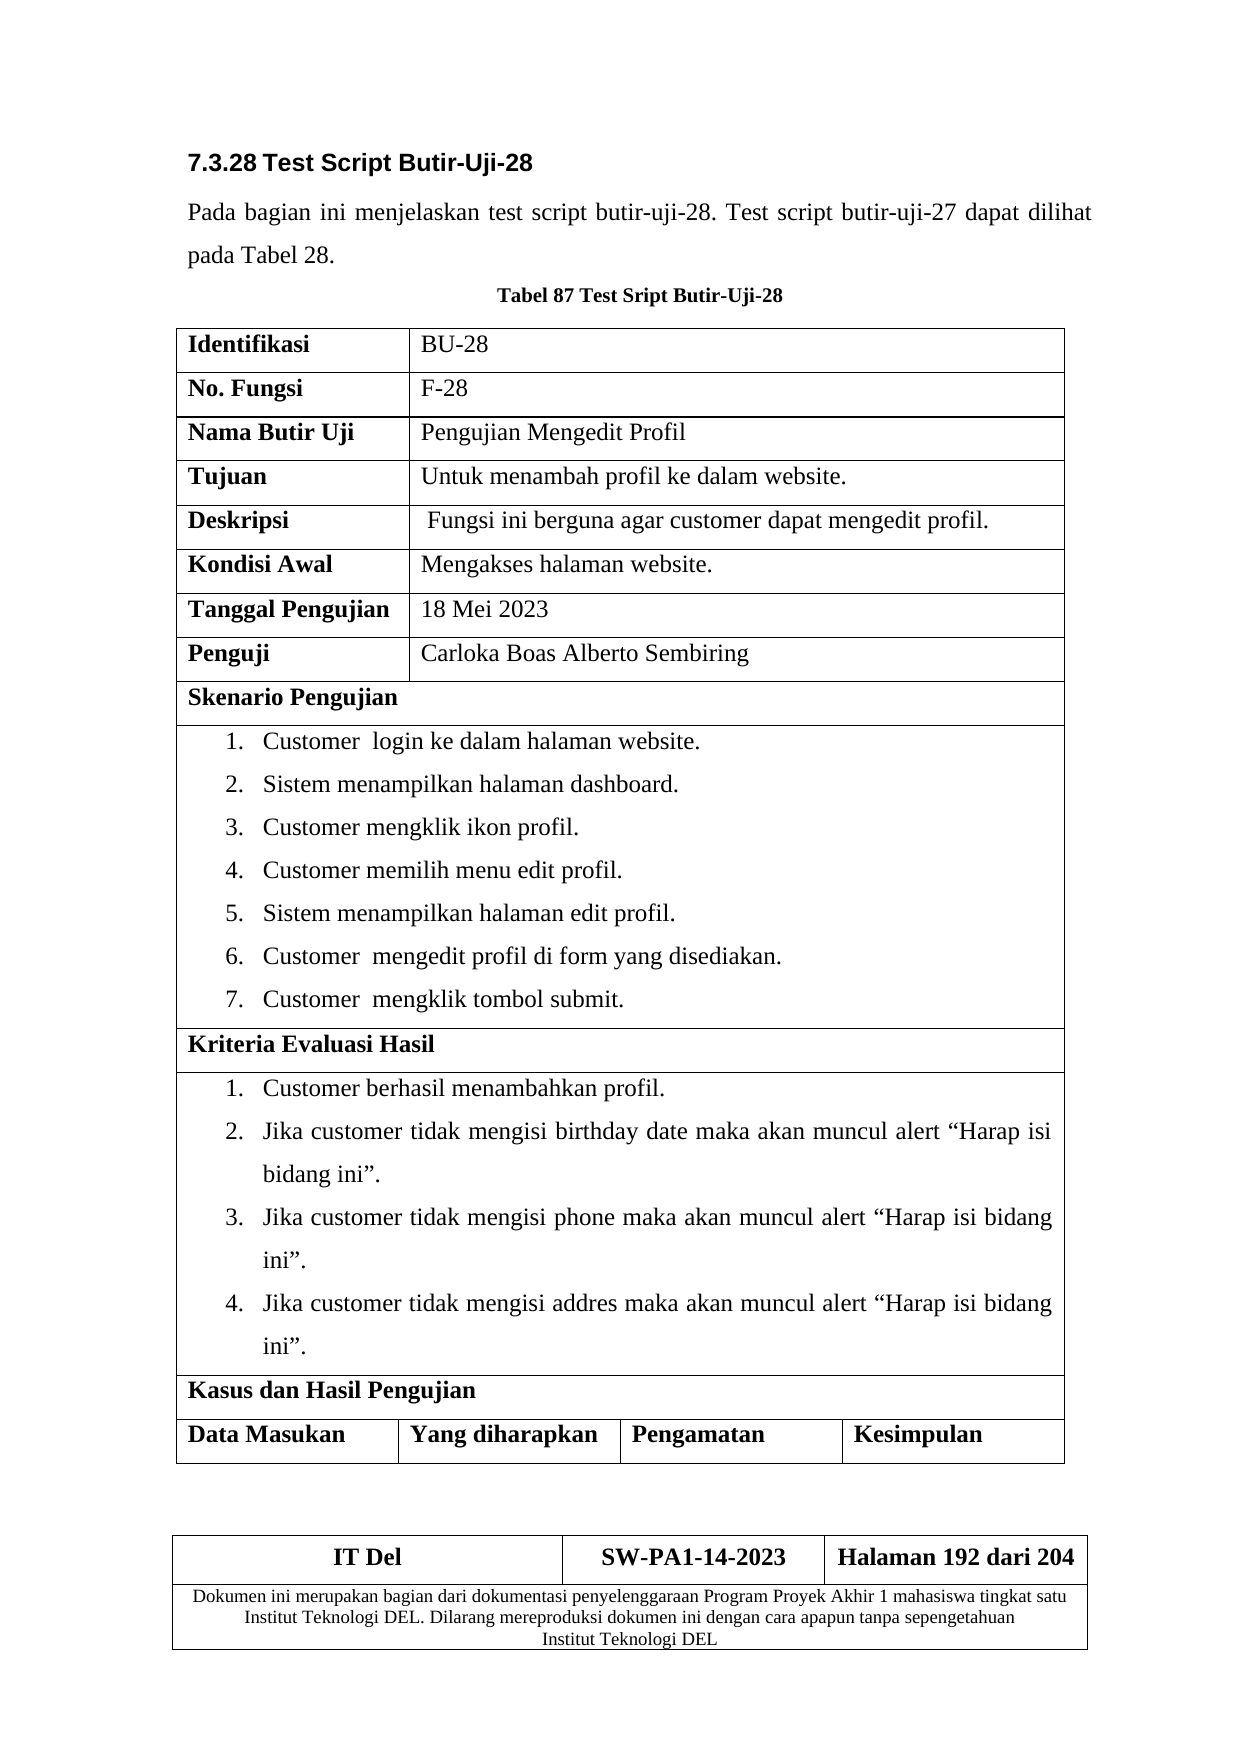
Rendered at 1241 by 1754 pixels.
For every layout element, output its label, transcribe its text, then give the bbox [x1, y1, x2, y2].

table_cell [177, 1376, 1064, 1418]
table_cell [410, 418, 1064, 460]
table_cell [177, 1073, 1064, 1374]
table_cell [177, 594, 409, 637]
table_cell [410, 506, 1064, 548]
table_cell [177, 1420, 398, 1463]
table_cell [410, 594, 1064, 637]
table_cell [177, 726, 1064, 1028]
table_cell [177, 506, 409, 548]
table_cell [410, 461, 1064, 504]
text Pada bagian ini menjelaskan test script butir-uji-28. Test script butir-uji-27 dapat dilihat pada Tabel 28. [187, 197, 1092, 269]
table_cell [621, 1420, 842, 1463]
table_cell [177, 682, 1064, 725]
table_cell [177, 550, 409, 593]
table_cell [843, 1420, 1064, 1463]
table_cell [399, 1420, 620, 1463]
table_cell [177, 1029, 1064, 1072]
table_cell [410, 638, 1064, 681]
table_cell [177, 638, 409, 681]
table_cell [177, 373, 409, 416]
text Tabel 87 Test Sript Butir-Uji-28 [187, 283, 1092, 307]
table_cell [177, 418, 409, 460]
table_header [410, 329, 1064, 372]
subtitle Test Script Butir-Uji-28 [187, 148, 1092, 176]
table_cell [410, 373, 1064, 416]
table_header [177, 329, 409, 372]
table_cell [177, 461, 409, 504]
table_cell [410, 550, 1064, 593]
